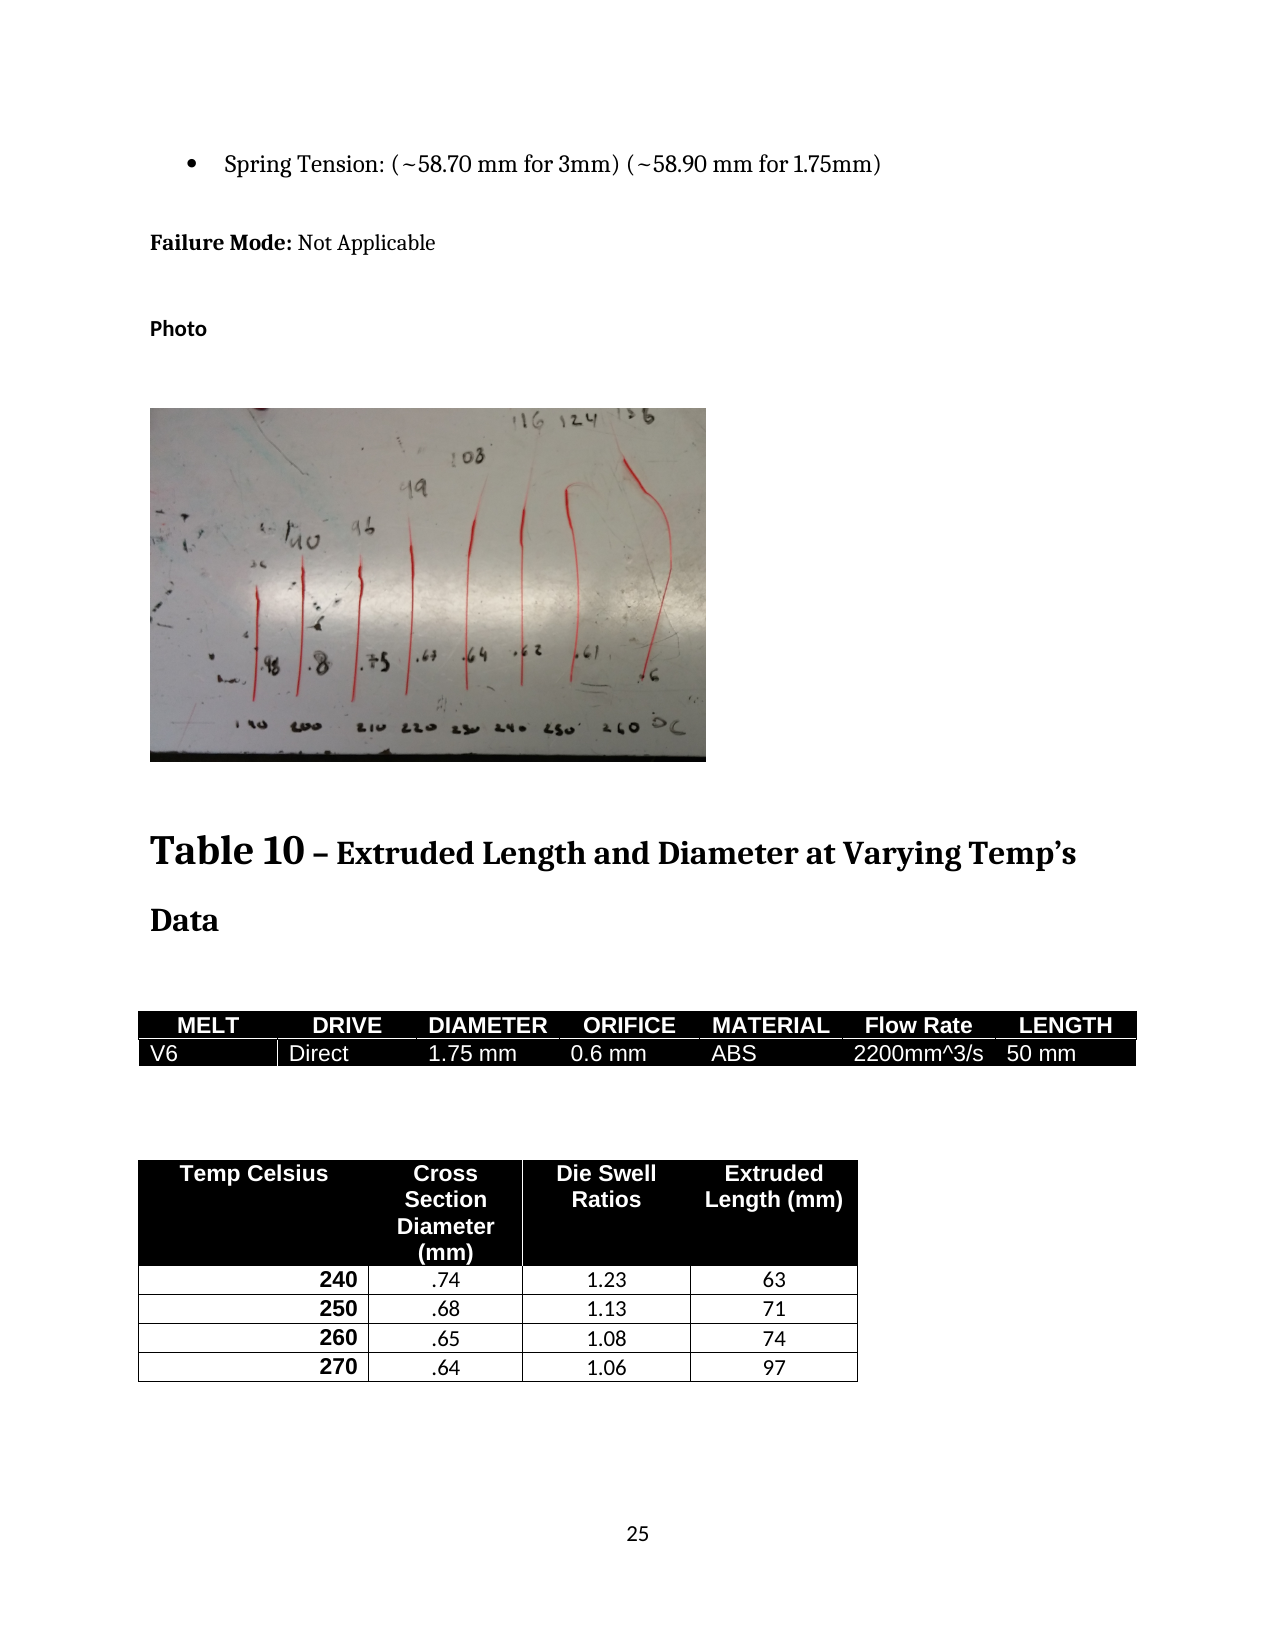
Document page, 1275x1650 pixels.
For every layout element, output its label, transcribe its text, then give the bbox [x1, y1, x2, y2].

table_header ORIFICE [560, 1012, 699, 1038]
table_header MELT [139, 1012, 277, 1038]
table_cell V6 [139, 1040, 277, 1066]
table_cell 74 [691, 1324, 857, 1352]
table_cell 1.06 [523, 1353, 690, 1381]
table_header Temp Celsius [139, 1160, 369, 1266]
table_cell 71 [691, 1295, 857, 1323]
table_cell 260 [139, 1324, 368, 1352]
table_cell 97 [691, 1353, 857, 1381]
table_cell ABS [700, 1040, 842, 1066]
table_header Flow Rate [843, 1012, 995, 1038]
table_cell .64 [369, 1353, 522, 1381]
table_cell 1.75 mm [417, 1040, 559, 1066]
table_header Cross Section Diameter (mm) [369, 1160, 522, 1266]
table_header DIAMETER [417, 1012, 559, 1038]
table_cell 240 [139, 1266, 368, 1293]
list Spring Tension: (~58.70 mm for 3mm) (~58.90 mm for 1.75mm) [187, 150, 1125, 179]
picture [150, 408, 706, 762]
table_cell .65 [369, 1324, 522, 1352]
table_cell 1.23 [523, 1266, 690, 1293]
table_header Extruded Length (mm) [690, 1160, 858, 1266]
table_cell 270 [139, 1353, 368, 1381]
table_cell 0.6 mm [559, 1040, 700, 1066]
table_cell .74 [369, 1266, 522, 1293]
text Data [150, 901, 1125, 939]
table_cell 250 [139, 1295, 368, 1323]
text Photo [150, 314, 1125, 343]
table_cell 63 [691, 1266, 857, 1293]
table_cell 1.08 [523, 1324, 690, 1352]
table_cell 2200mm^3/s [842, 1040, 995, 1066]
table_cell Direct [278, 1040, 417, 1066]
table_cell .68 [369, 1295, 522, 1323]
text Failure Mode: Not Applicable [150, 229, 1125, 256]
table_header LENGTH [996, 1012, 1136, 1038]
table_header DRIVE [278, 1012, 416, 1038]
table_header MATERIAL [700, 1012, 842, 1038]
table_cell 1.13 [523, 1295, 690, 1323]
table_header Die Swell Ratios [523, 1160, 690, 1266]
table_cell 50 mm [995, 1040, 1136, 1066]
text Table 10 – Extruded Length and Diameter at Varying Temp’s [150, 827, 1125, 875]
